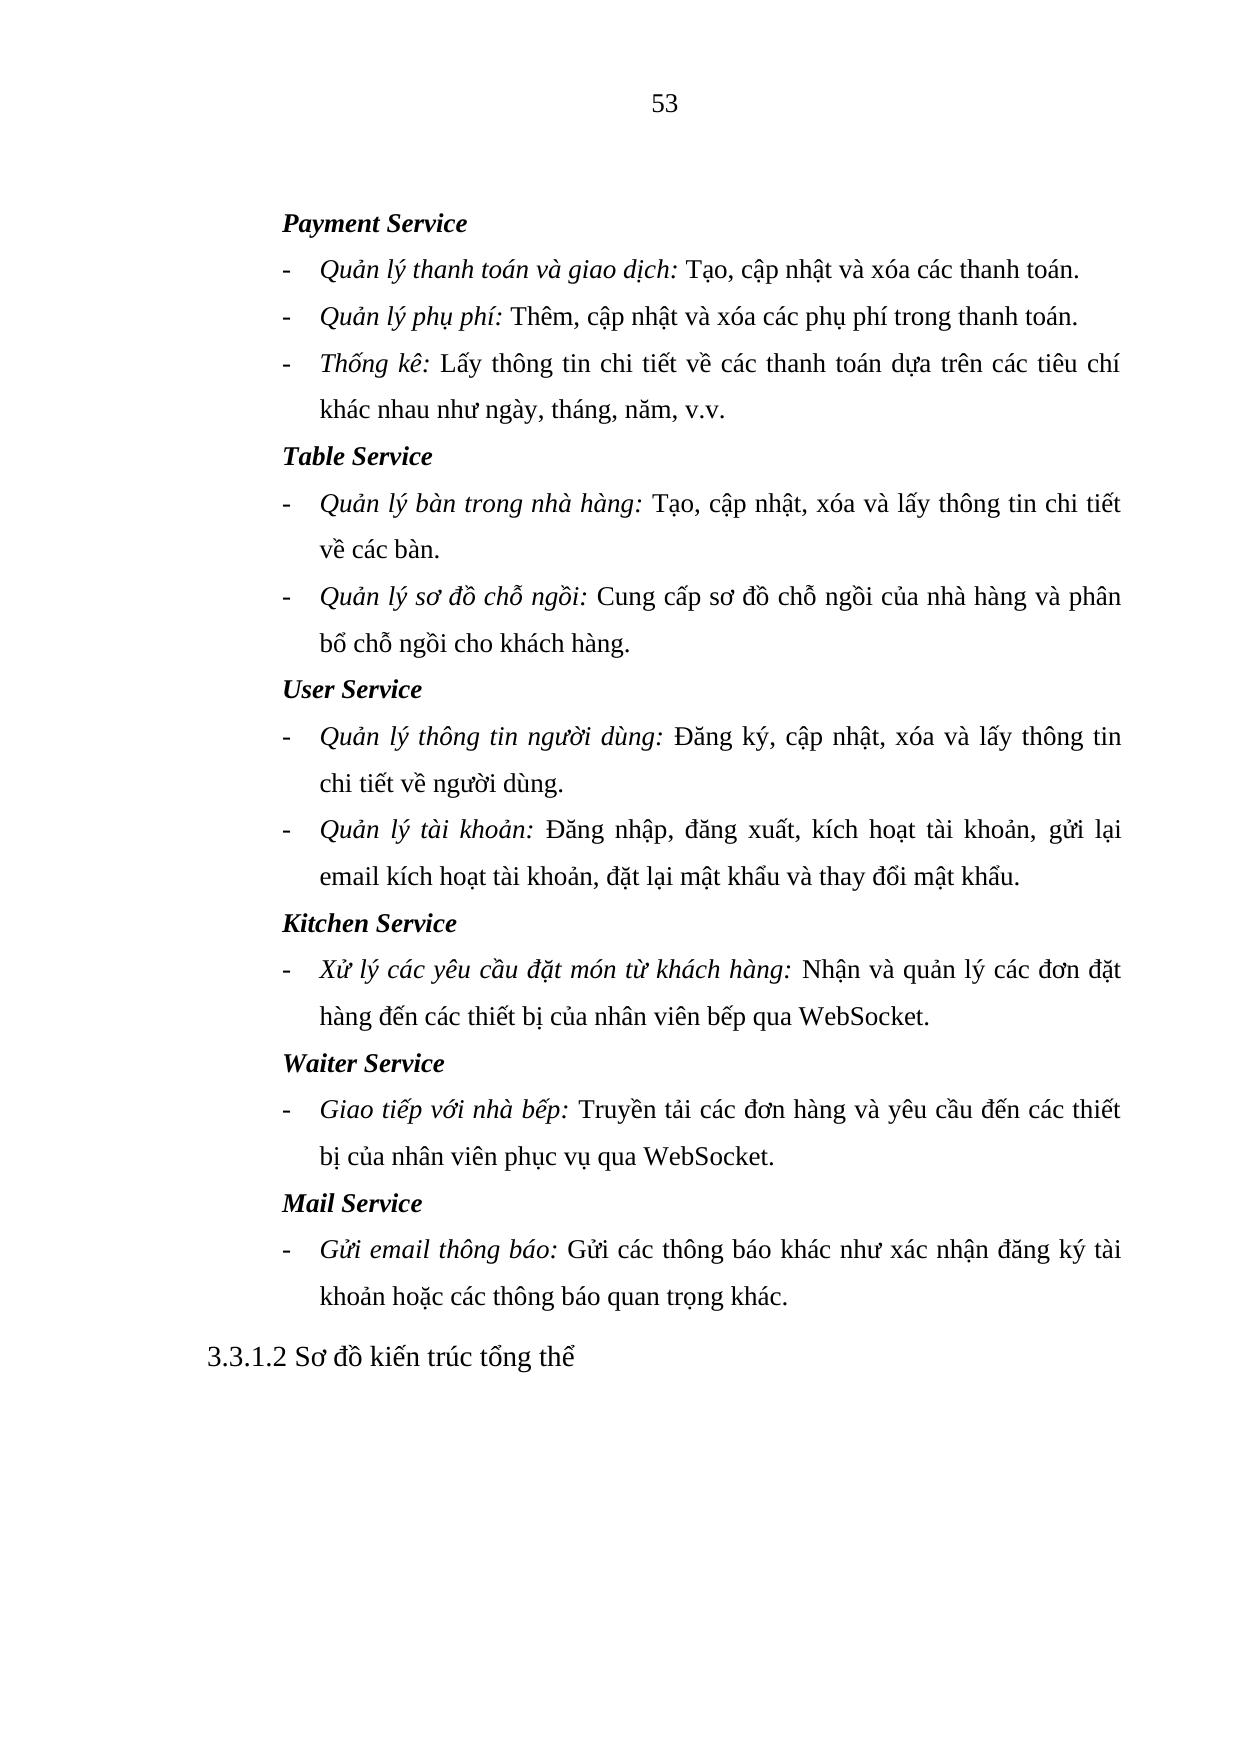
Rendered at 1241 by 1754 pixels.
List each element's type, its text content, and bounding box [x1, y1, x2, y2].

subtitle Sơ đồ kiến trúc tổng thể [207, 1339, 1122, 1373]
text Payment Service [207, 207, 1122, 238]
text Table Service [207, 440, 1122, 471]
list Giao tiếp với nhà bếp: Truyền tải các đơn hàng và yêu cầu đến các thiết bị của nhân viên phục vụ qua WebSocket. [282, 1093, 1122, 1171]
list Quản lý phụ phí: Thêm, cập nhật và xóa các phụ phí trong thanh toán. [282, 300, 1122, 331]
text Mail Service [207, 1187, 1122, 1218]
list Quản lý sơ đồ chỗ ngồi: Cung cấp sơ đồ chỗ ngồi của nhà hàng và phân bổ chỗ ngồi cho khách hàng. [282, 580, 1122, 658]
text Kitchen Service [207, 907, 1122, 938]
list Quản lý tài khoản: Đăng nhập, đăng xuất, kích hoạt tài khoản, gửi lại email kích hoạt tài khoản, đặt lại mật khẩu và thay đổi mật khẩu. [282, 813, 1122, 891]
list Quản lý bàn trong nhà hàng: Tạo, cập nhật, xóa và lấy thông tin chi tiết về các bàn. [282, 487, 1122, 564]
list Xử lý các yêu cầu đặt món từ khách hàng: Nhận và quản lý các đơn đặt hàng đến các thiết bị của nhân viên bếp qua WebSocket. [282, 953, 1122, 1031]
list Gửi email thông báo: Gửi các thông báo khác như xác nhận đăng ký tài khoản hoặc các thông báo quan trọng khác. [282, 1233, 1122, 1311]
text Waiter Service [207, 1047, 1122, 1078]
list Quản lý thông tin người dùng: Đăng ký, cập nhật, xóa và lấy thông tin chi tiết về người dùng. [282, 720, 1122, 798]
list Quản lý thanh toán và giao dịch: Tạo, cập nhật và xóa các thanh toán. [282, 253, 1122, 284]
list Thống kê: Lấy thông tin chi tiết về các thanh toán dựa trên các tiêu chí khác nhau như ngày, tháng, năm, v.v. [282, 347, 1122, 424]
text User Service [207, 673, 1122, 704]
